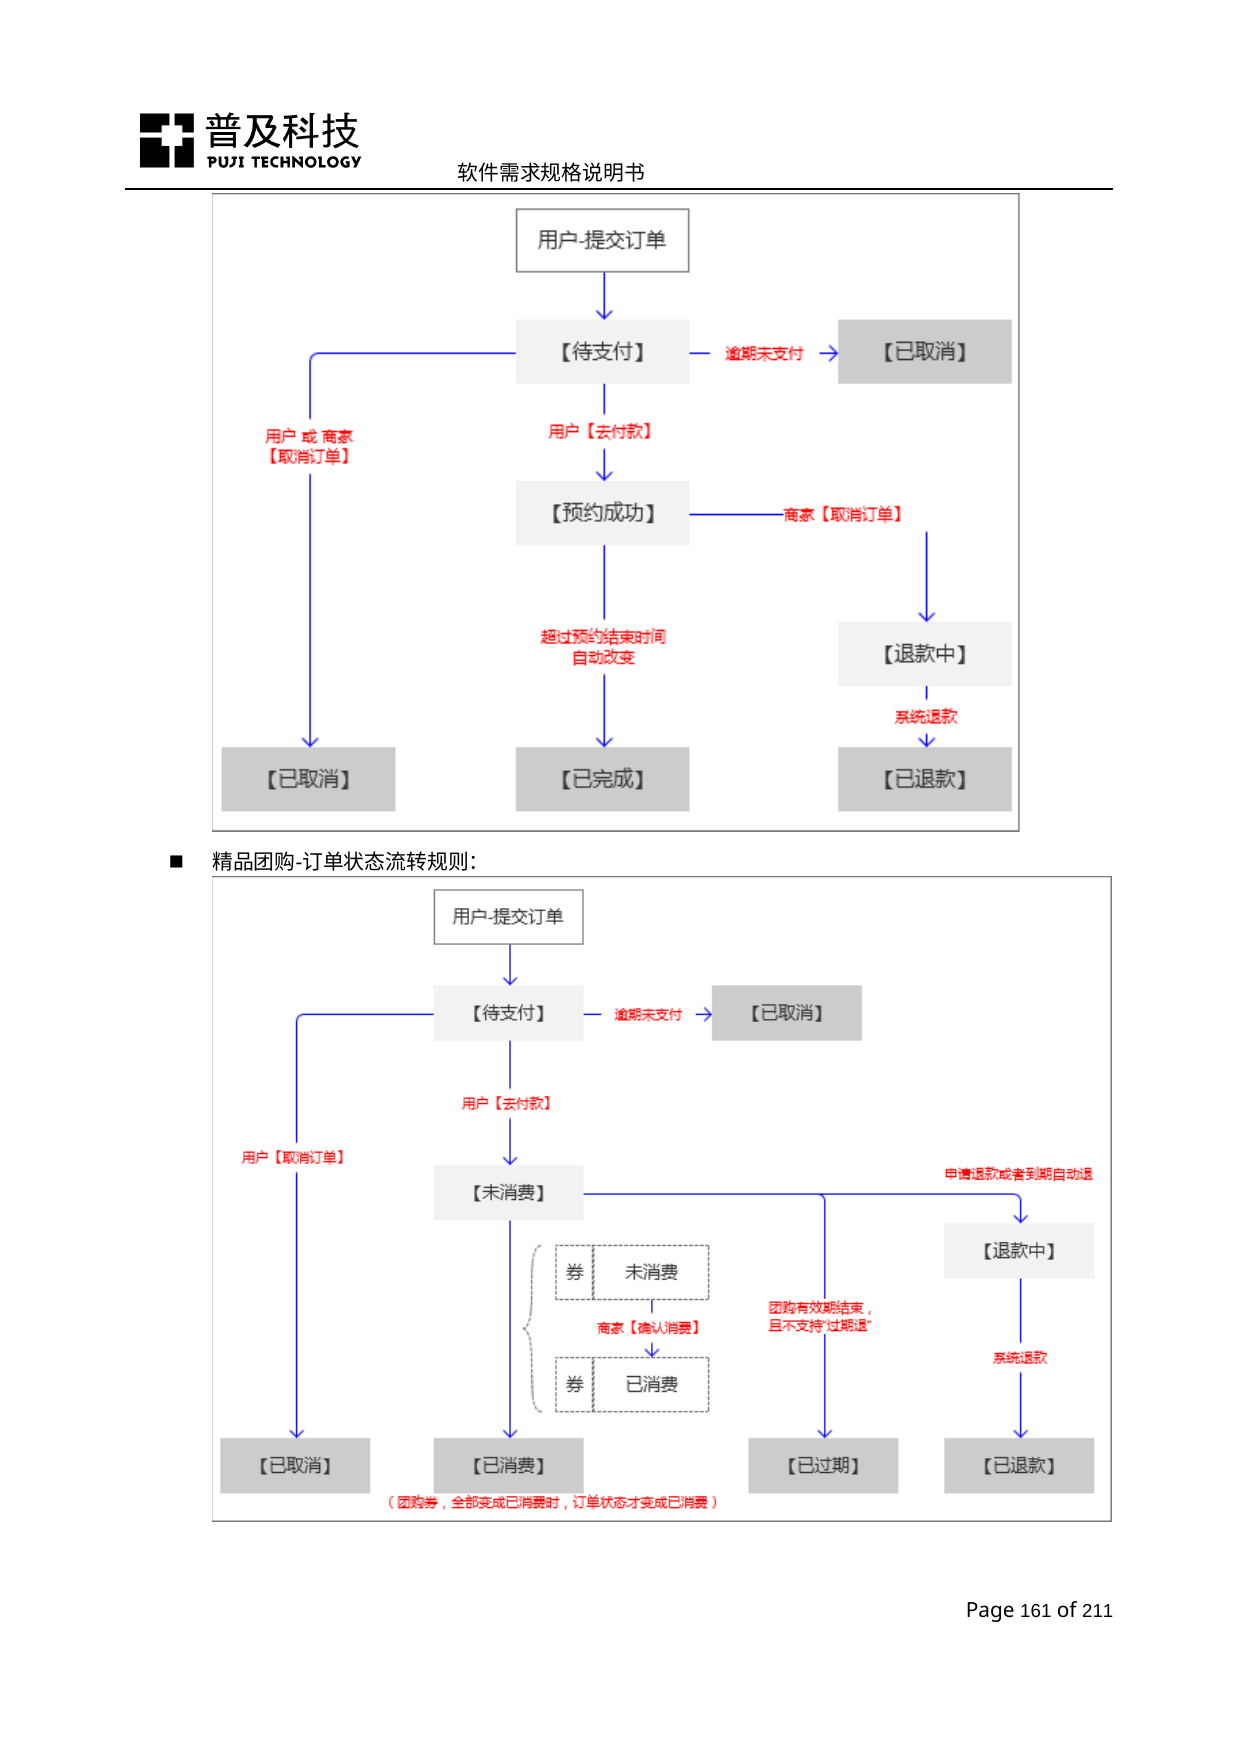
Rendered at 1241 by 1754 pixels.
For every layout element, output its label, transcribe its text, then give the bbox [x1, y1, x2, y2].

picture [124, 103, 365, 180]
picture [212, 193, 1020, 832]
list 精品团购-订单状态流转规则： [168, 844, 1113, 876]
picture [212, 876, 1112, 1522]
